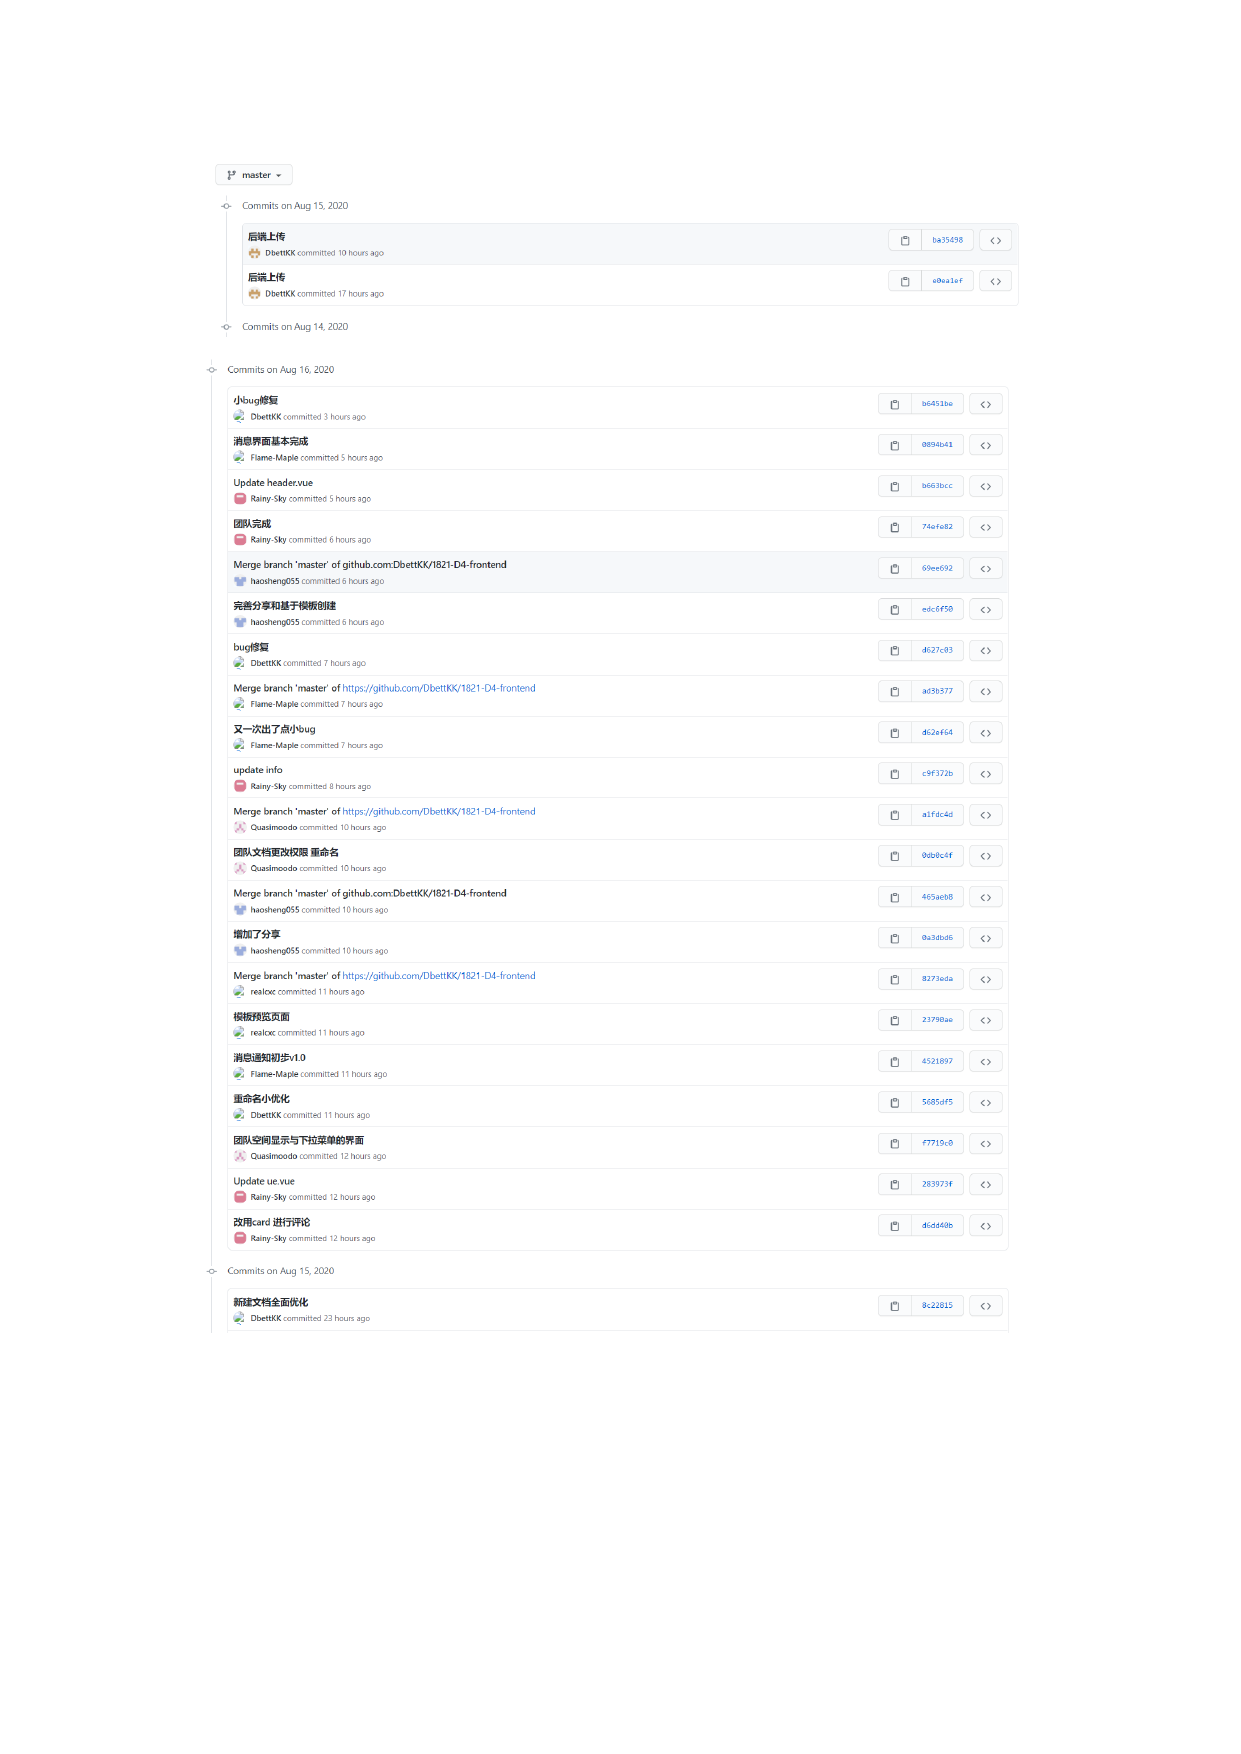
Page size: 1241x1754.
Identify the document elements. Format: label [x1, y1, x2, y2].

picture [187, 357, 1051, 1333]
picture [187, 162, 1052, 337]
